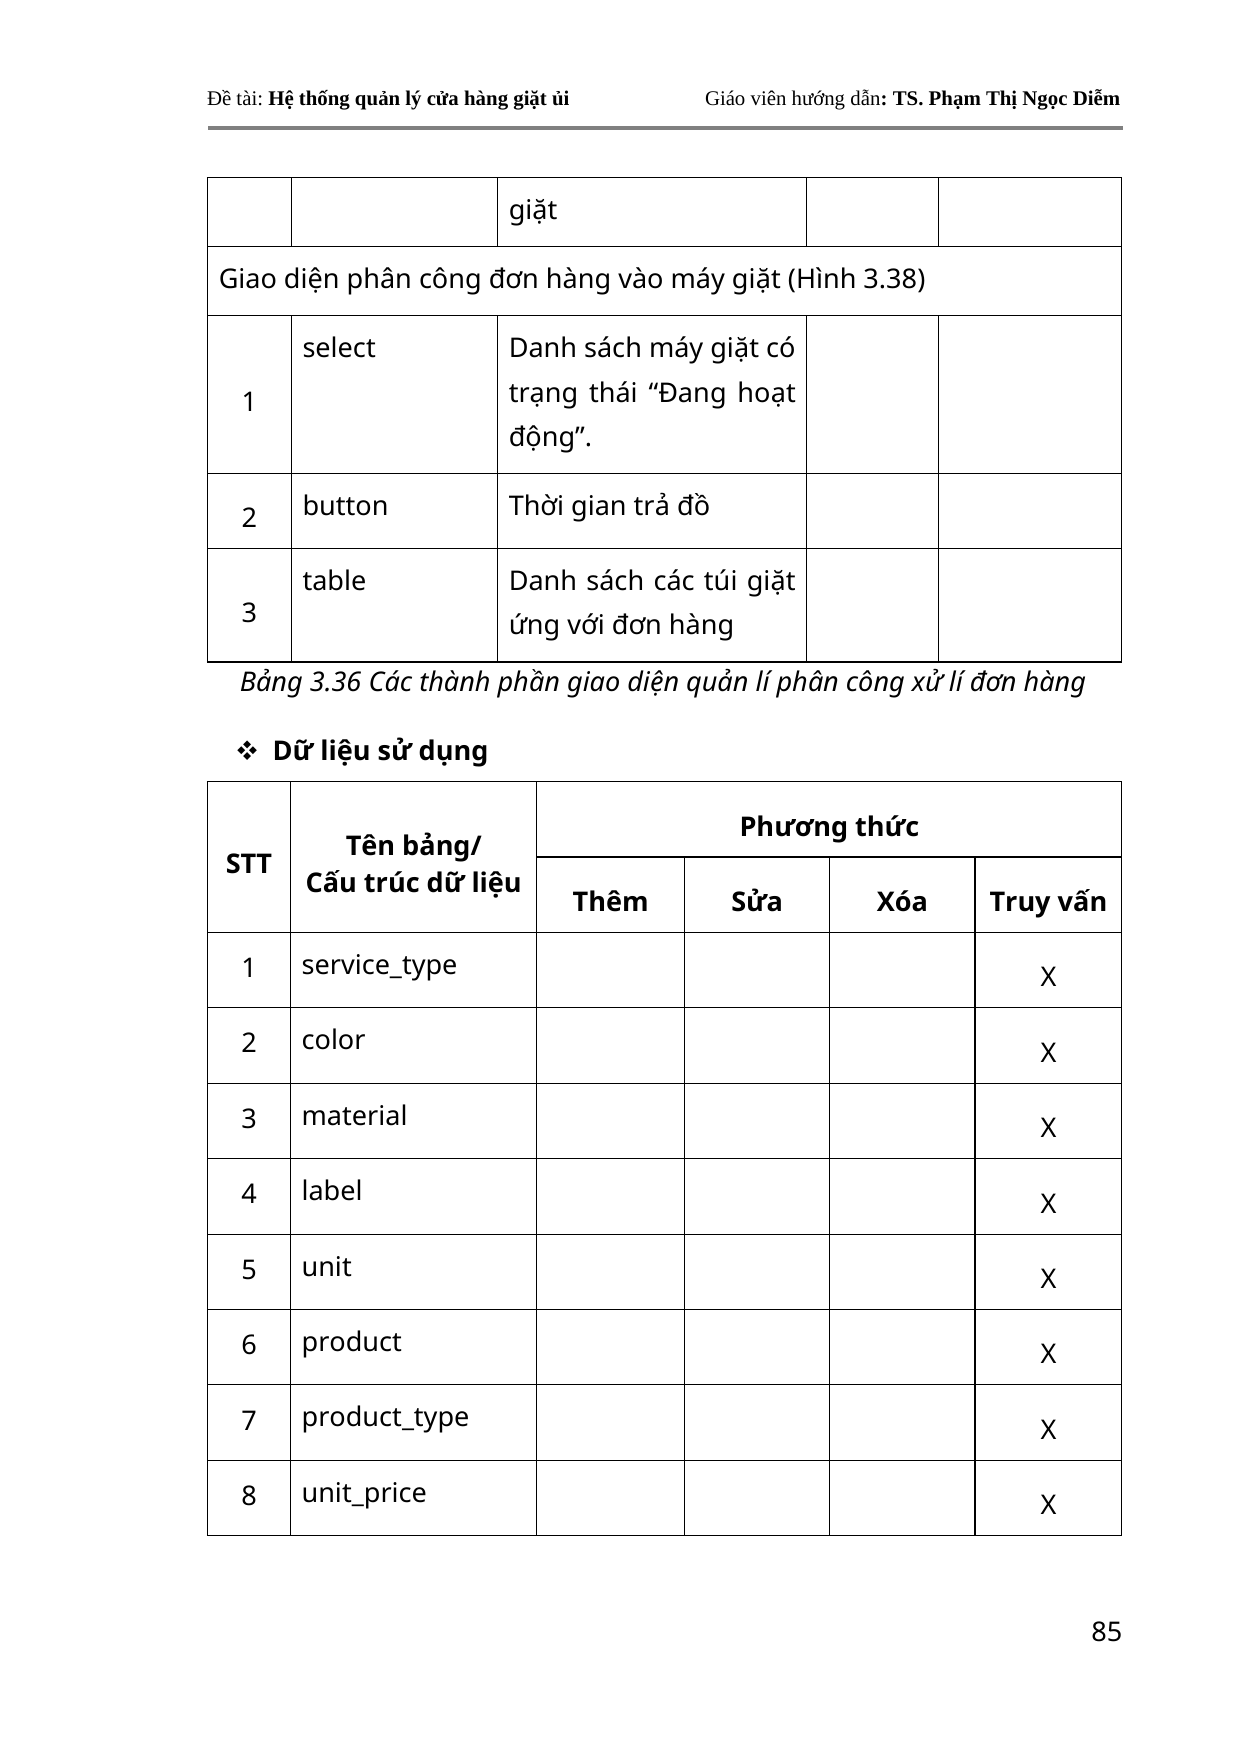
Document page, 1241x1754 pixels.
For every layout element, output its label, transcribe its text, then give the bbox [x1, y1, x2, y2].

table_cell [208, 1461, 290, 1535]
table_header [537, 782, 1121, 856]
table_cell [939, 549, 1121, 661]
table_cell [291, 1008, 536, 1083]
table_cell [498, 316, 806, 473]
table_cell [976, 1461, 1121, 1535]
table_cell [292, 316, 497, 473]
table_cell [537, 1310, 684, 1384]
table_cell [537, 1235, 684, 1309]
table_cell [291, 1310, 536, 1384]
table_cell [291, 1461, 536, 1535]
table_cell [208, 1084, 290, 1158]
table_cell [830, 1159, 974, 1233]
table_cell [208, 1385, 290, 1460]
table_cell [537, 1461, 684, 1535]
table_cell [208, 178, 291, 246]
table_cell [830, 1385, 974, 1460]
table_cell [208, 1310, 290, 1384]
table_cell [976, 1159, 1121, 1233]
text 3 [207, 663, 1122, 699]
table_cell [291, 1159, 536, 1233]
table_cell [291, 1385, 536, 1460]
table_cell [208, 316, 291, 473]
table_cell [208, 933, 290, 1007]
table_cell [537, 858, 684, 932]
table_cell [685, 1235, 829, 1309]
table_cell [685, 1310, 829, 1384]
table_cell [830, 1008, 974, 1083]
table_cell [537, 1385, 684, 1460]
table_cell [291, 1084, 536, 1158]
table_cell [830, 858, 974, 932]
table_cell [830, 933, 974, 1007]
table_cell [292, 474, 497, 548]
table_cell [830, 1310, 974, 1384]
table_cell [976, 1385, 1121, 1460]
table_cell [208, 549, 291, 661]
table_cell [939, 178, 1121, 246]
table_cell [939, 316, 1121, 473]
table_cell [976, 1008, 1121, 1083]
table_cell [685, 1008, 829, 1083]
table_cell [830, 1084, 974, 1158]
table_cell [292, 549, 497, 661]
table_cell [939, 474, 1121, 548]
table_cell [208, 247, 1121, 315]
table_cell [976, 1084, 1121, 1158]
table_cell [292, 178, 497, 246]
table_cell [498, 474, 806, 548]
table_cell [807, 474, 938, 548]
table_cell [498, 178, 806, 246]
table_cell [807, 316, 938, 473]
table_cell [208, 1008, 290, 1083]
table_cell [685, 1084, 829, 1158]
table_cell [291, 1235, 536, 1309]
table_cell [685, 1385, 829, 1460]
table_cell [498, 549, 806, 661]
table_cell [537, 1008, 684, 1083]
table_cell [208, 474, 291, 548]
table_header [208, 782, 290, 932]
table_cell [830, 1461, 974, 1535]
table_cell [685, 933, 829, 1007]
table_cell [807, 549, 938, 661]
table_cell [537, 1084, 684, 1158]
table_cell [291, 933, 536, 1007]
table_cell [685, 858, 829, 932]
table_cell [976, 1235, 1121, 1309]
table_cell [208, 1159, 290, 1233]
table_cell [807, 178, 938, 246]
table_cell [537, 933, 684, 1007]
table_cell [537, 1159, 684, 1233]
table_cell [685, 1461, 829, 1535]
table_cell [976, 858, 1121, 932]
table_cell [208, 1235, 290, 1309]
table_cell [685, 1159, 829, 1233]
table_cell [830, 1235, 974, 1309]
table_header [291, 782, 536, 932]
table_cell [976, 933, 1121, 1007]
table_cell [976, 1310, 1121, 1384]
